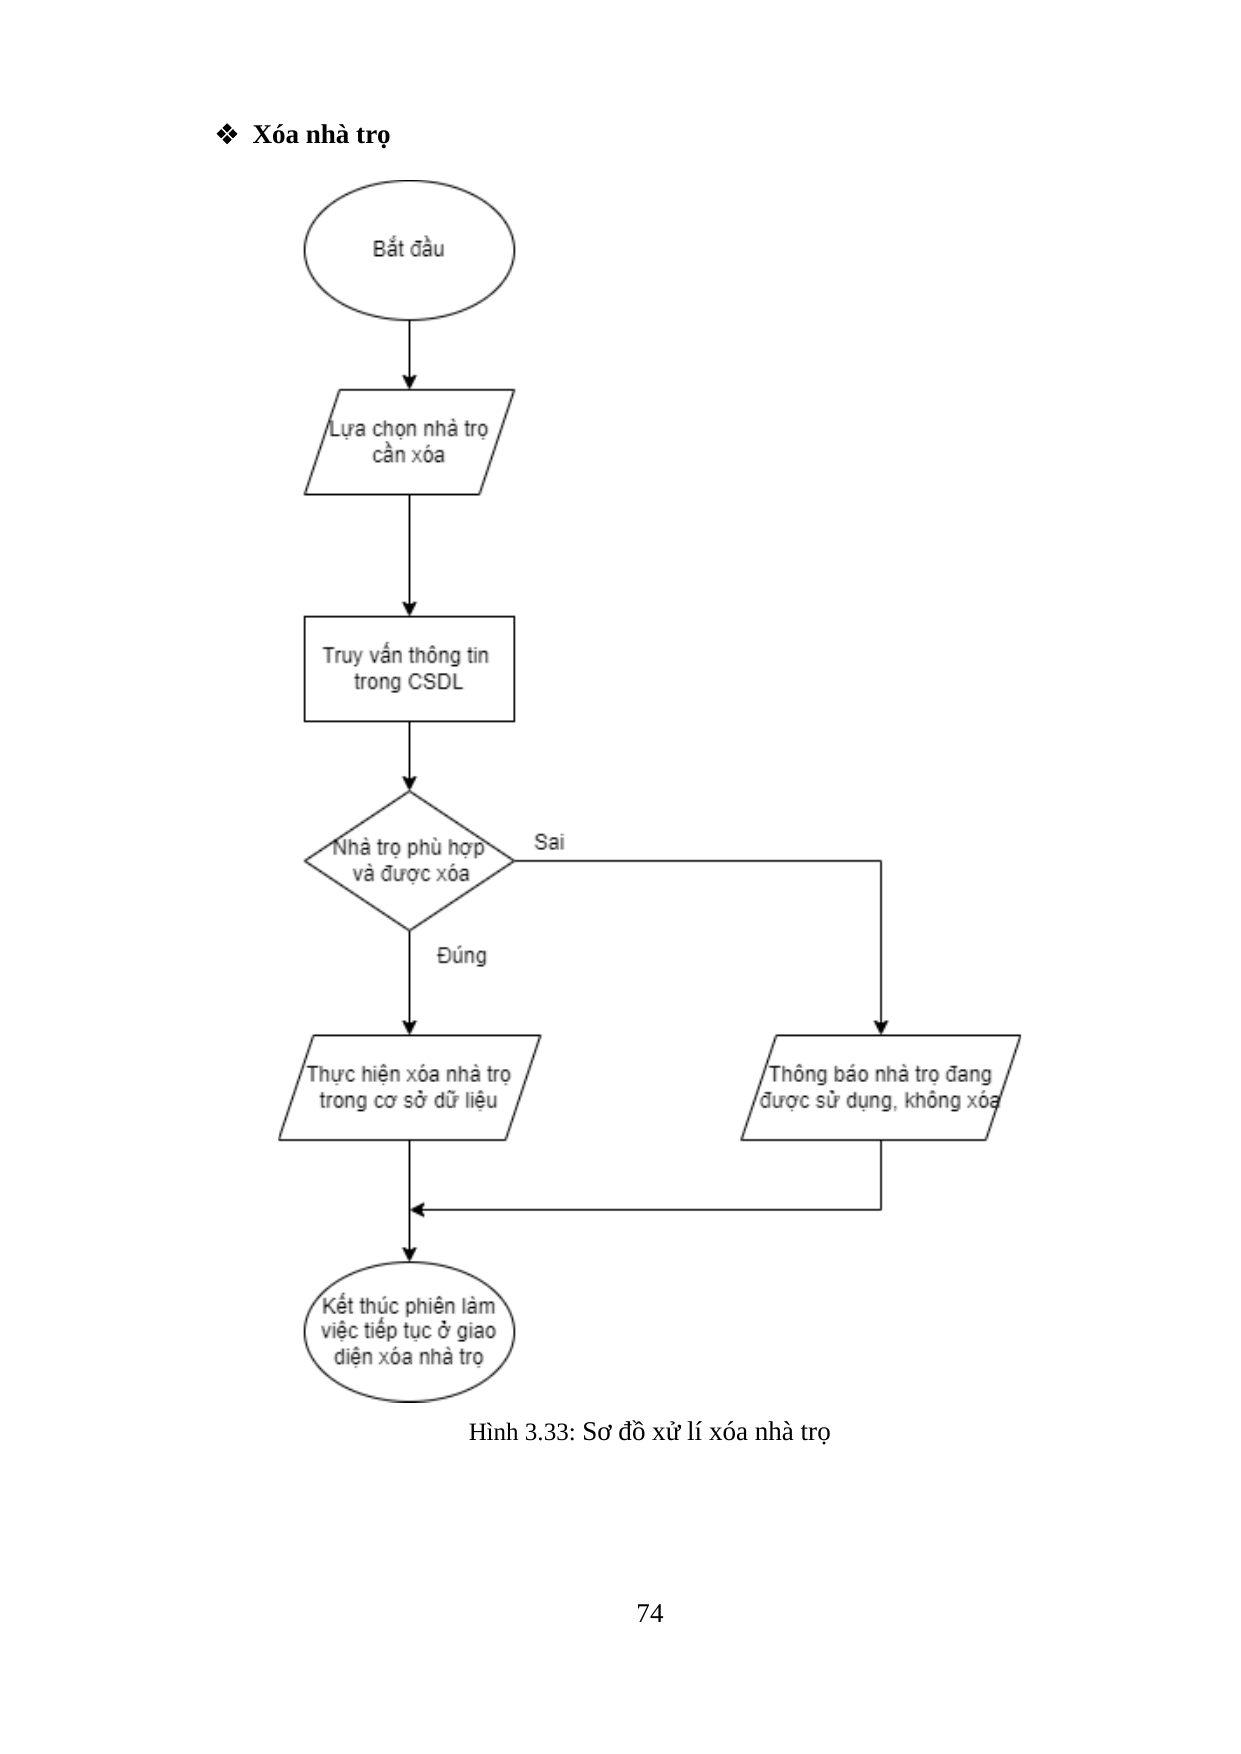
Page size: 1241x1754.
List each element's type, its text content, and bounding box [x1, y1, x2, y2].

list Xóa nhà trọ [215, 118, 1122, 149]
picture [278, 180, 1022, 1403]
text Hình 3.33: Sơ đồ xử lí xóa nhà trọ [177, 1415, 1122, 1446]
